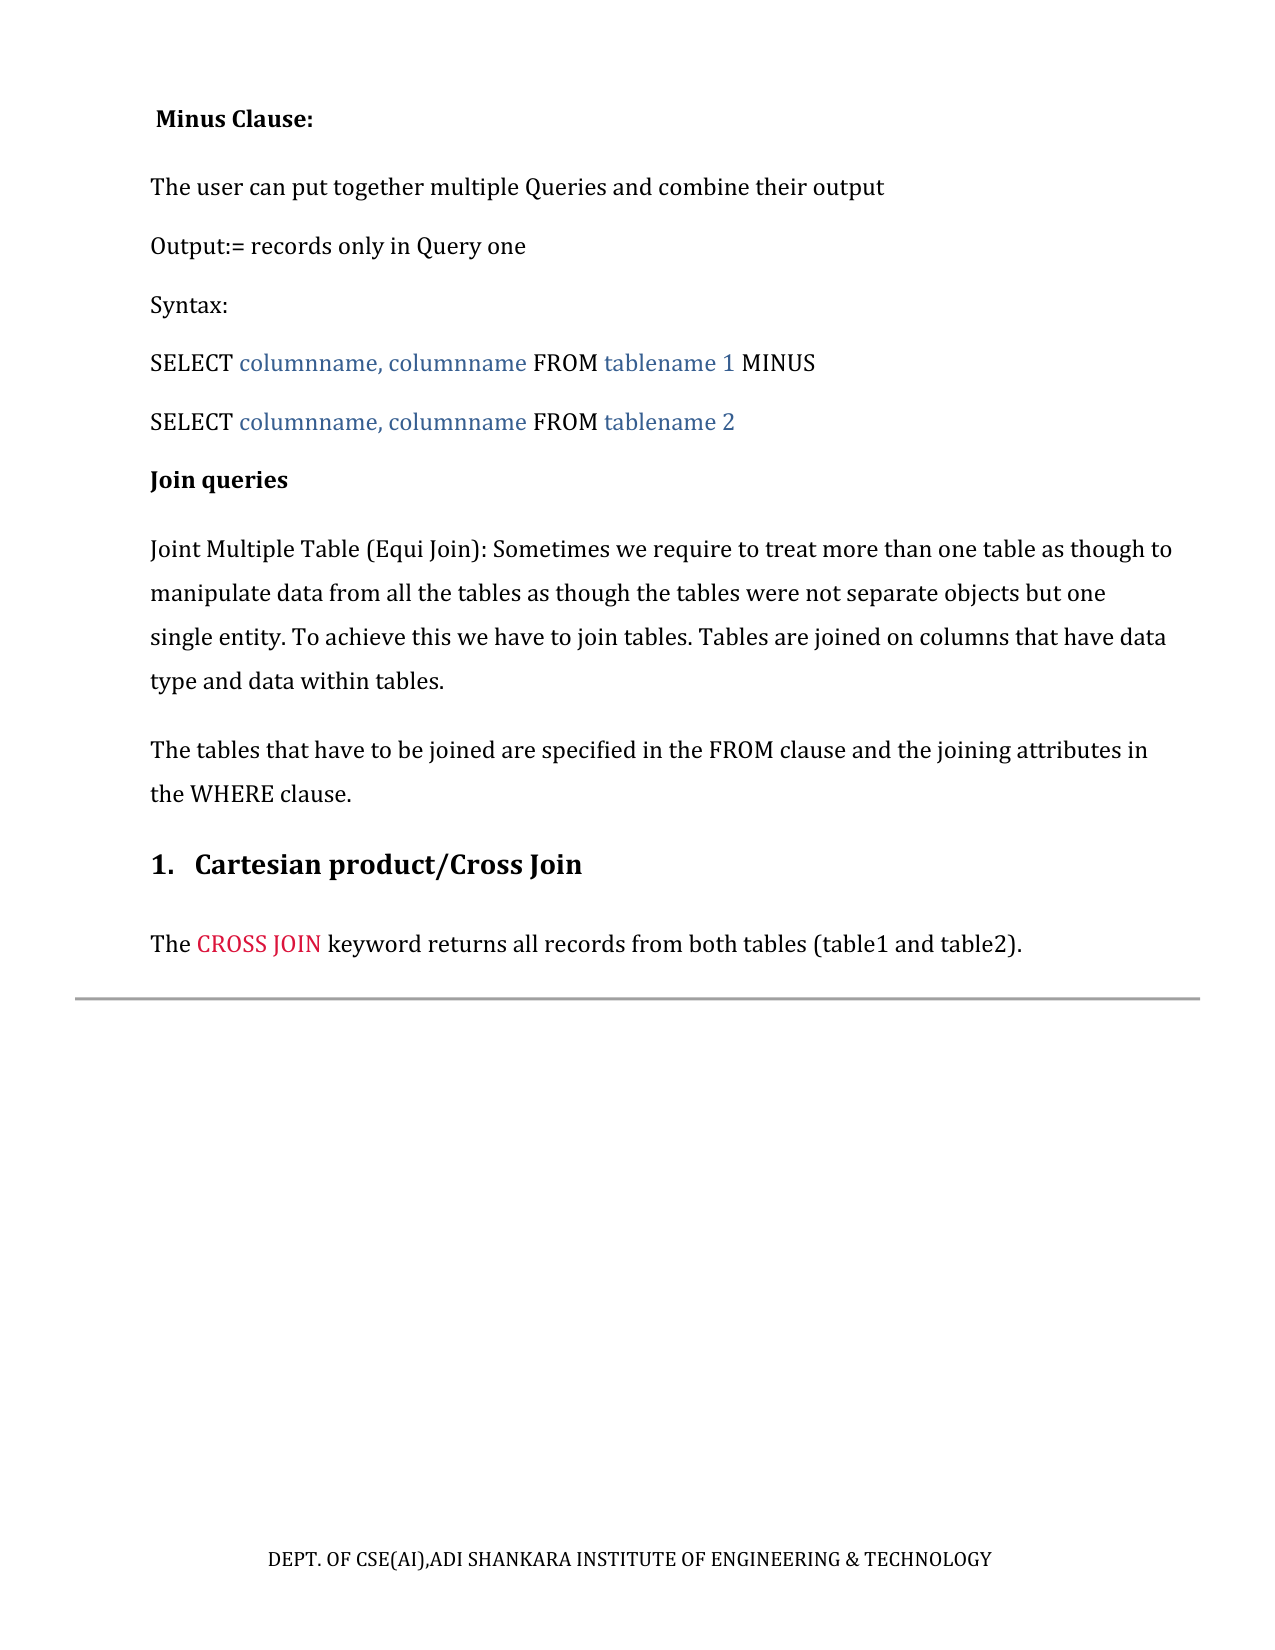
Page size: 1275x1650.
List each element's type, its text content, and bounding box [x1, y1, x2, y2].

text Syntax: [150, 289, 1200, 318]
text The user can put together multiple Queries and combine their output Output:= records only in Query one [150, 172, 904, 260]
text SELECT columnname, columnname FROM tablename 1 MINUS SELECT columnname, columnname FROM tablename 2 [150, 348, 892, 436]
text Minus Clause: [155, 103, 1200, 132]
text The CROSS JOIN keyword returns all records from both tables (table1 and table2). [150, 928, 1200, 958]
text Joint Multiple Table (Equi Join): Sometimes we require to treat more than one table as though to manipulate data from all the tables as though the tables were not separate objects but one single entity. To achieve this we have to join tables. Tables are joined on columns that have data type and data within tables. [150, 534, 1175, 695]
subtitle Cartesian product/Cross Join [150, 847, 1200, 881]
text Join queries [150, 465, 1200, 494]
text The tables that have to be joined are specified in the FROM clause and the joining attributes in the WHERE clause. [150, 734, 1175, 808]
